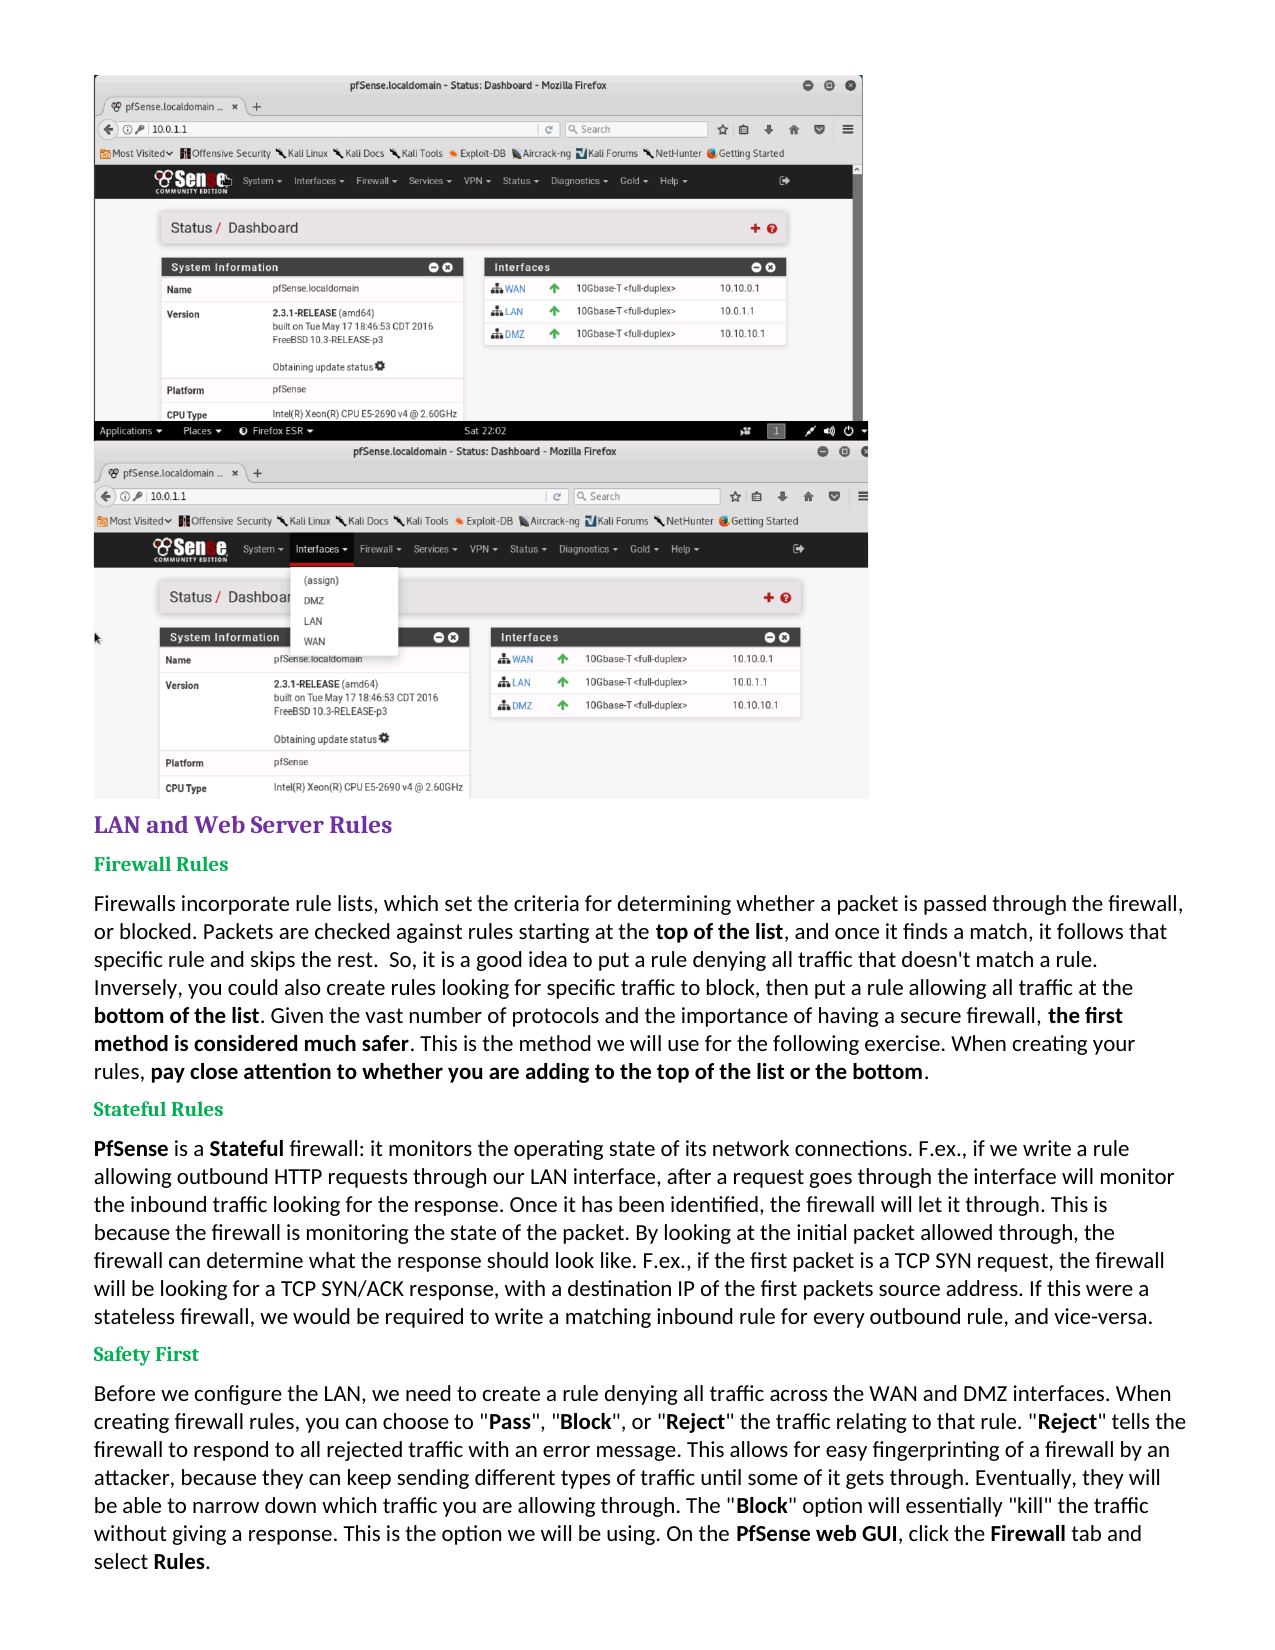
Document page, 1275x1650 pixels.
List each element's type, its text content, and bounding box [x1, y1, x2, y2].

subtitle Stateful Rules [94, 1098, 1191, 1122]
subtitle Firewall Rules [94, 853, 1191, 877]
text Firewalls incorporate rule lists, which set the criteria for determining whether a packet is passed through the firewall, or blocked. Packets are checked against rules starting at the top of the list, and once it finds a match, it follows that specific rule and skips the rest. So, it is a good idea to put a rule denying all traffic that doesn't match a rule. Inversely, you could also create rules looking for specific traffic to block, then put a rule allowing all traffic at the bottom of the list. Given the vast number of protocols and the importance of having a secure firewall, the first method is considered much safer. This is the method we will use for the following exercise. When creating your rules, pay close attention to whether you are adding to the top of the list or the bottom. [94, 889, 1191, 1085]
picture [93, 75, 869, 799]
subtitle Safety First [94, 1343, 1191, 1367]
text PfSense is a Stateful firewall: it monitors the operating state of its network connections. F.ex., if we write a rule allowing outbound HTTP requests through our LAN interface, after a request goes through the interface will monitor the inbound traffic looking for the response. Once it has been identified, the firewall will let it through. This is because the firewall is monitoring the state of the packet. By looking at the initial packet allowed through, the firewall can determine what the response should look like. F.ex., if the first packet is a TCP SYN request, the firewall will be looking for a TCP SYN/ACK response, with a destination IP of the first packets source address. If this were a stateless firewall, we would be required to write a matching inbound rule for every outbound rule, and vice-versa. [94, 1134, 1191, 1330]
text Before we configure the LAN, we need to create a rule denying all traffic across the WAN and DMZ interfaces. When creating firewall rules, you can choose to "Pass", "Block", or "Reject" the traffic relating to that rule. "Reject" tells the firewall to respond to all rejected traffic with an error message. This allows for easy fingerprinting of a firewall by an attacker, because they can keep sending different types of traffic until some of it gets through. Eventually, they will be able to narrow down which traffic you are allowing through. The "Block" option will essentially "kill" the traffic without giving a response. This is the option we will be using. On the PfSense web GUI, click the Firewall tab and select Rules. [94, 1379, 1191, 1575]
subtitle LAN and Web Server Rules [94, 811, 1191, 840]
